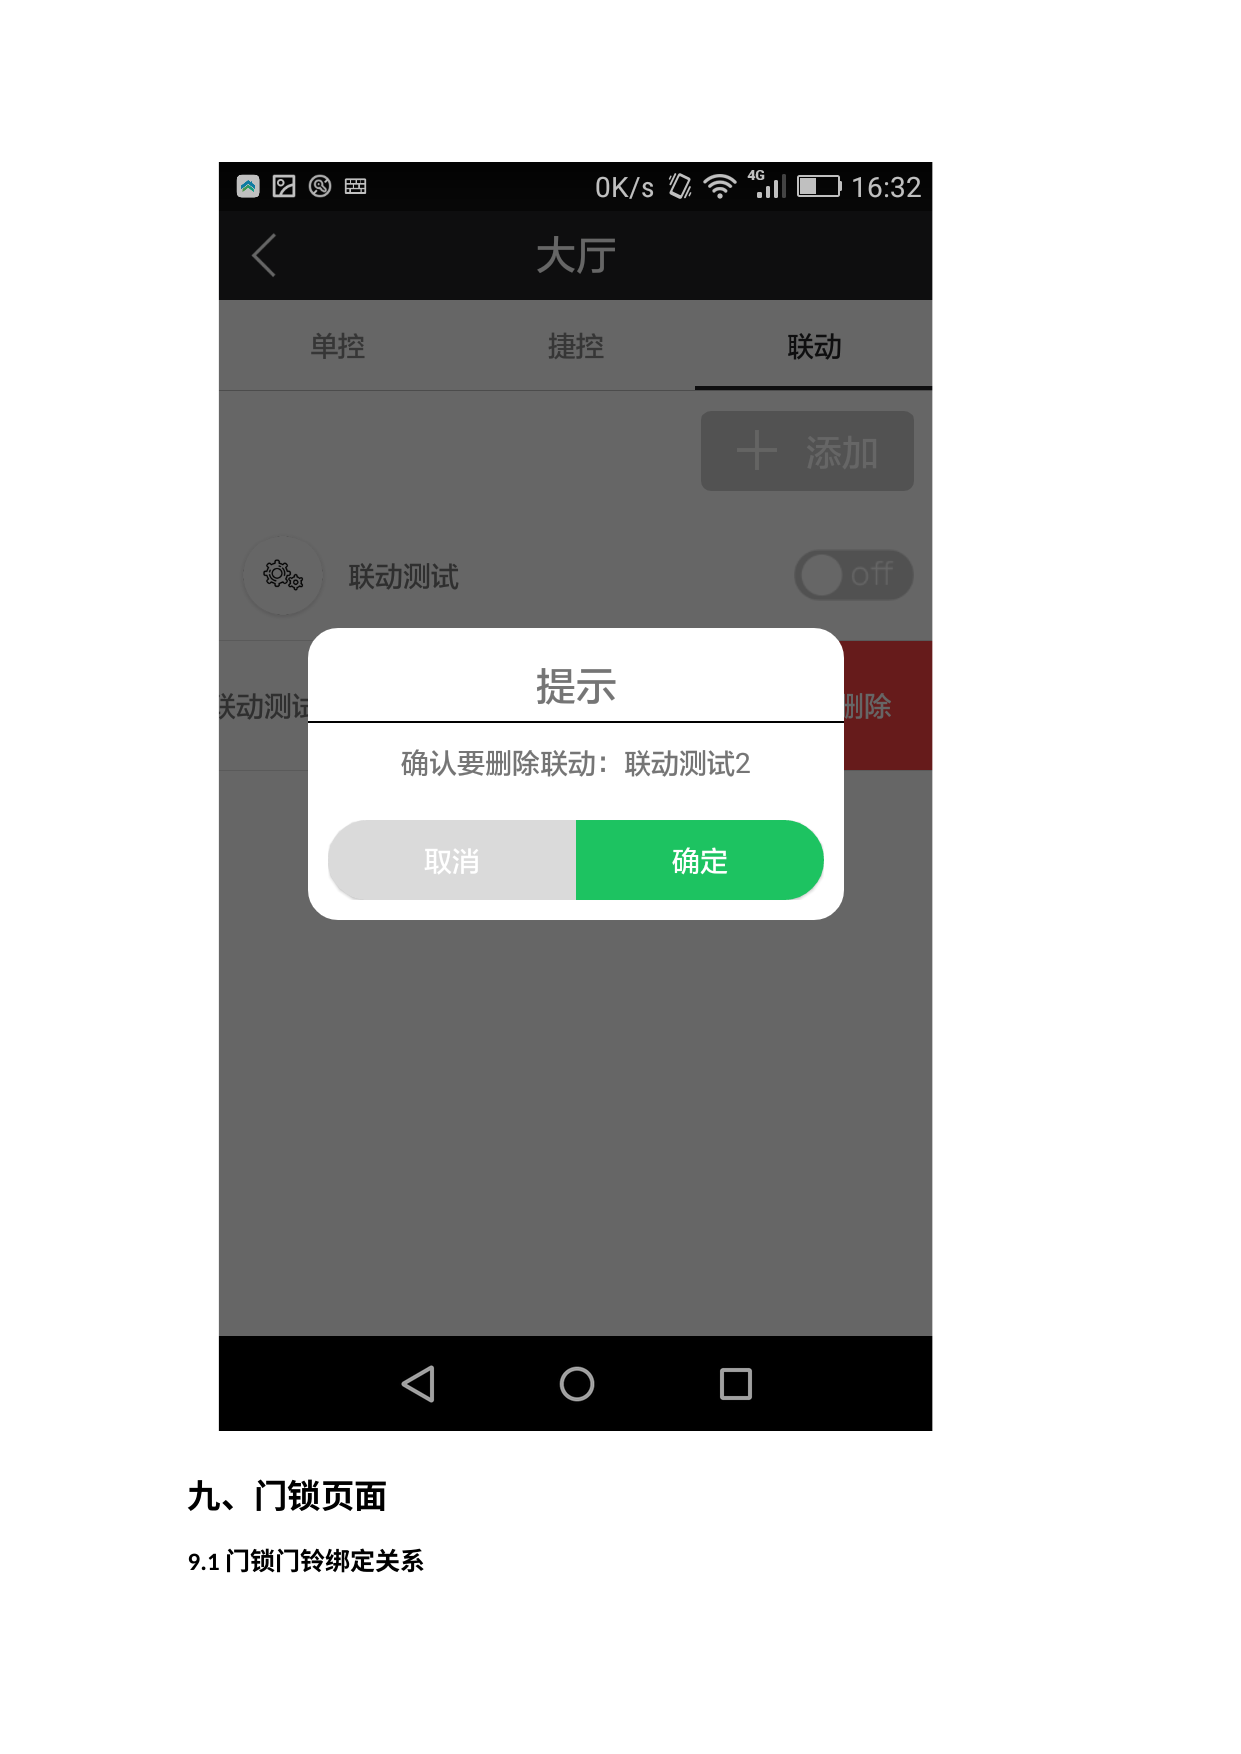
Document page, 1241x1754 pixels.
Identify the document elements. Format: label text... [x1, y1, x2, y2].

picture [218, 162, 933, 1431]
list 九、门锁页面 [187, 1462, 1028, 1527]
list 9.1 门锁门铃绑定关系 [187, 1527, 1028, 1592]
